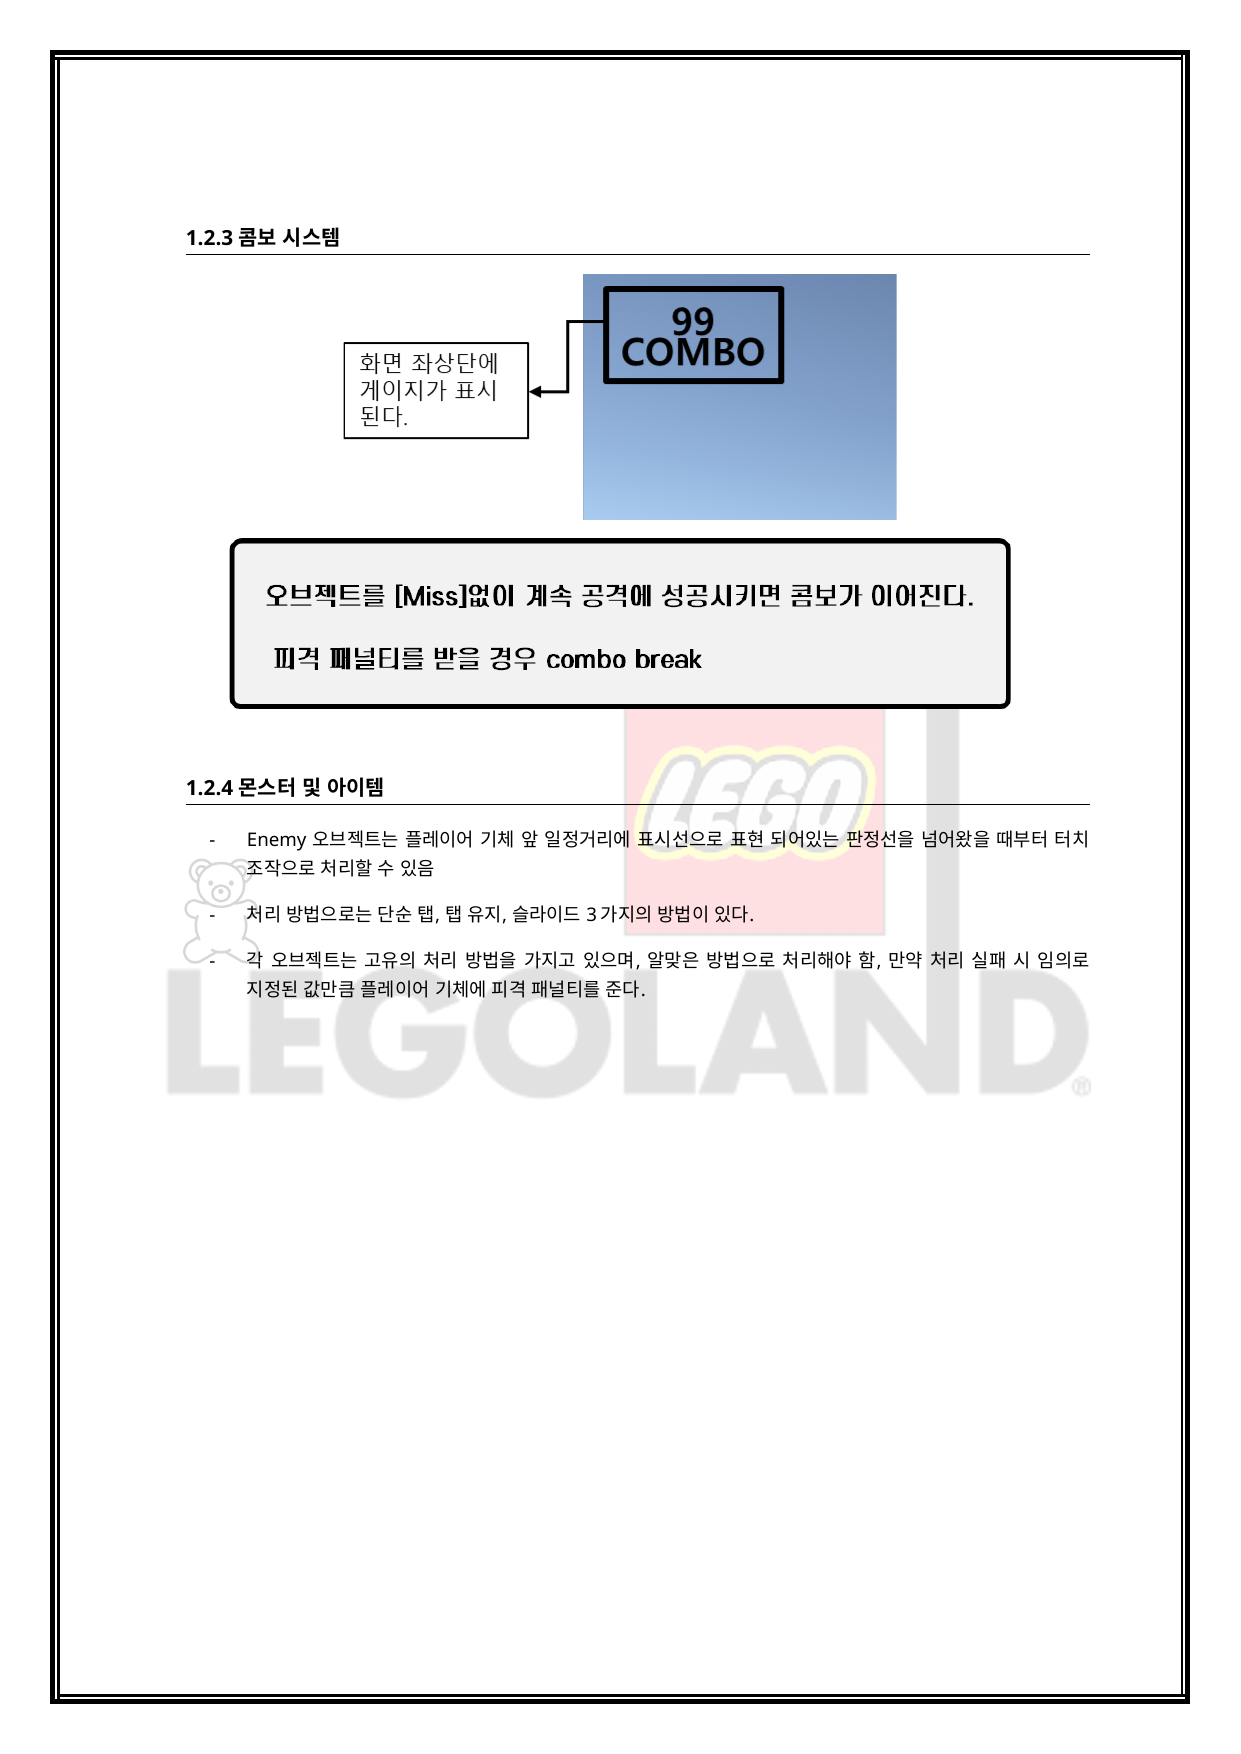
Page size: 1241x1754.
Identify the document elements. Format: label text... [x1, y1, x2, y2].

picture [343, 274, 897, 520]
subtitle 몬스터 및 아이템 [186, 771, 1090, 804]
picture [229, 538, 1011, 709]
list 각 오브젝트는 고유의 처리 방법을 가지고 있으며, 알맞은 방법으로 처리해야 함, 만약 처리 실패 시 임의로 지정된 값만큼 플레이어 기체에 피격 패널티를 준다. [209, 946, 1090, 1002]
list 처리 방법으로는 단순 탭, 탭 유지, 슬라이드 3가지의 방법이 있다. [209, 899, 1090, 927]
list Enemy 오브젝트는 플레이어 기체 앞 일정거리에 표시선으로 표현 되어있는 판정선을 넘어왔을 때부터 터치 조작으로 처리할 수 있음 [209, 824, 1090, 881]
subtitle 콤보 시스템 [186, 221, 1090, 254]
